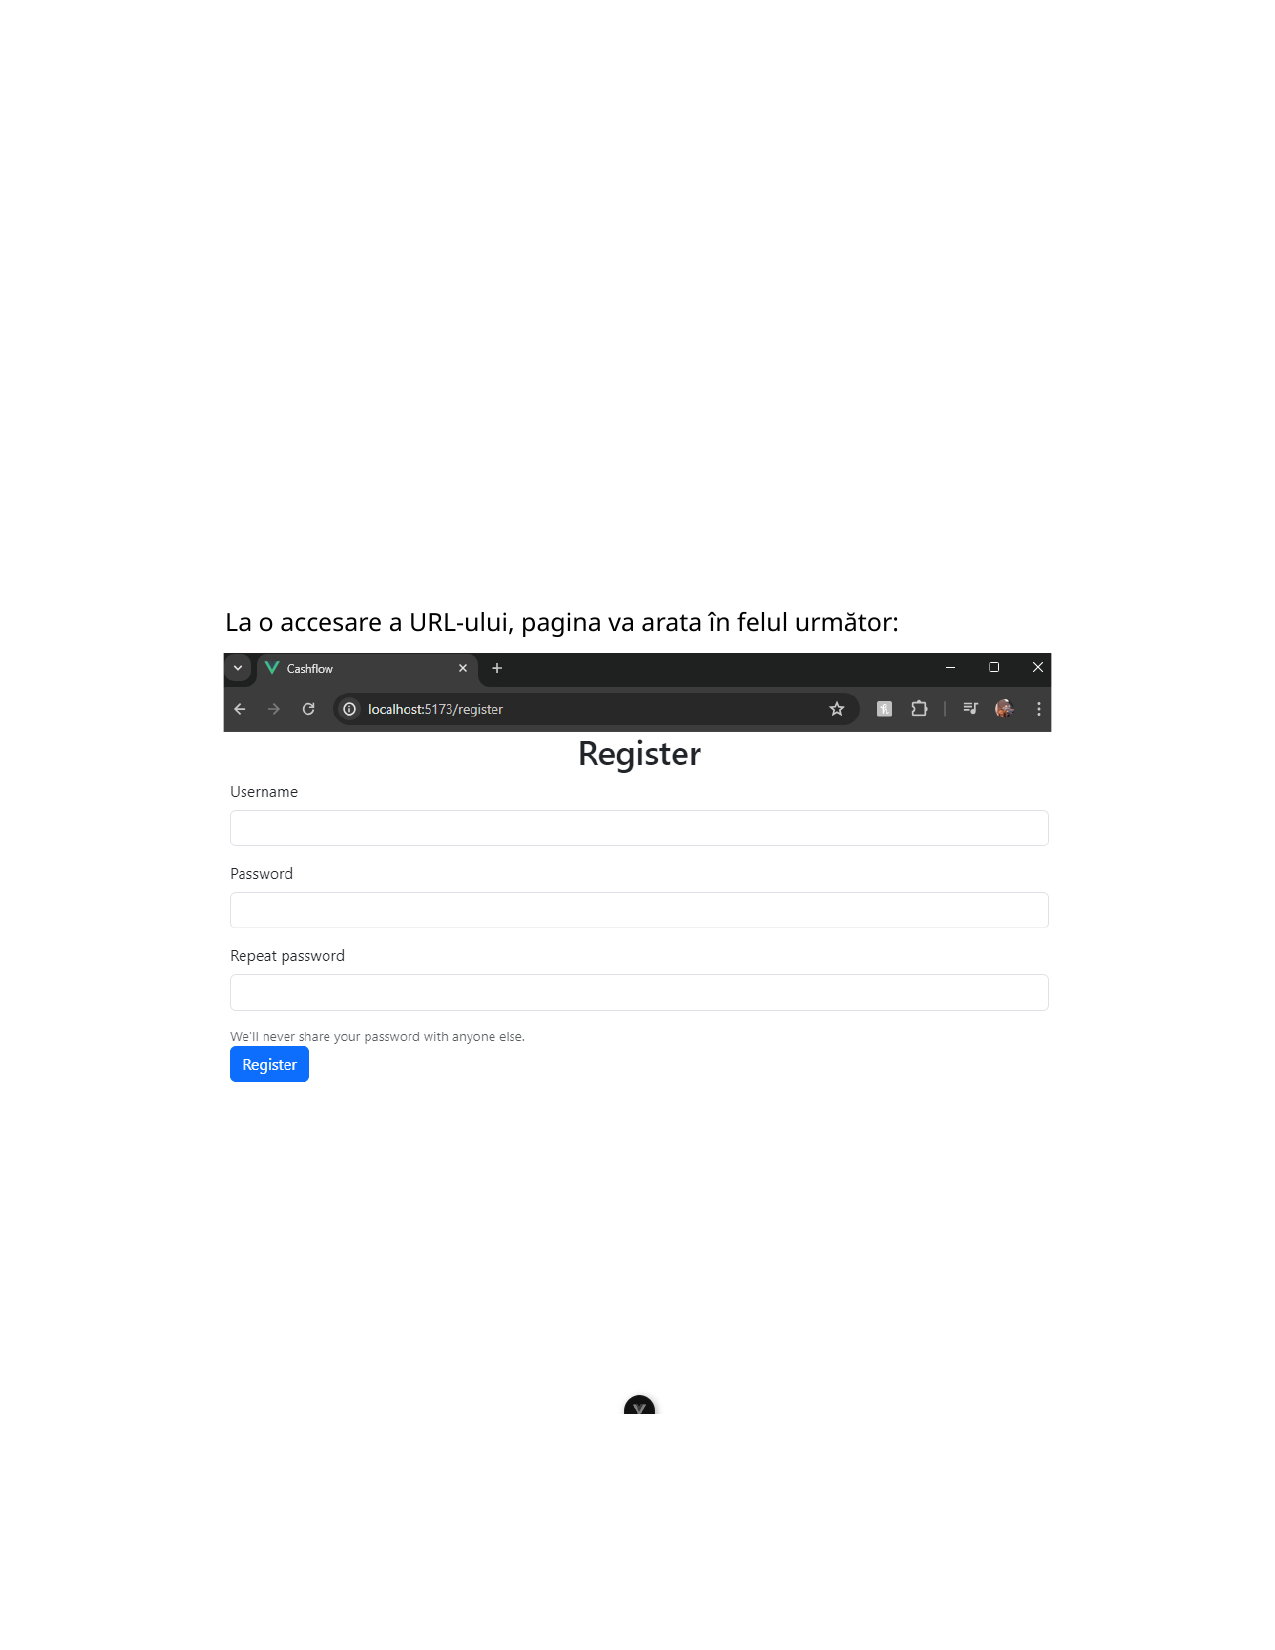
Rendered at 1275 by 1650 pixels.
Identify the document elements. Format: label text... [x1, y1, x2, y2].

picture [223, 653, 1052, 1414]
list La o accesare a URL-ului, pagina va arata în felul următor: [225, 604, 1125, 638]
